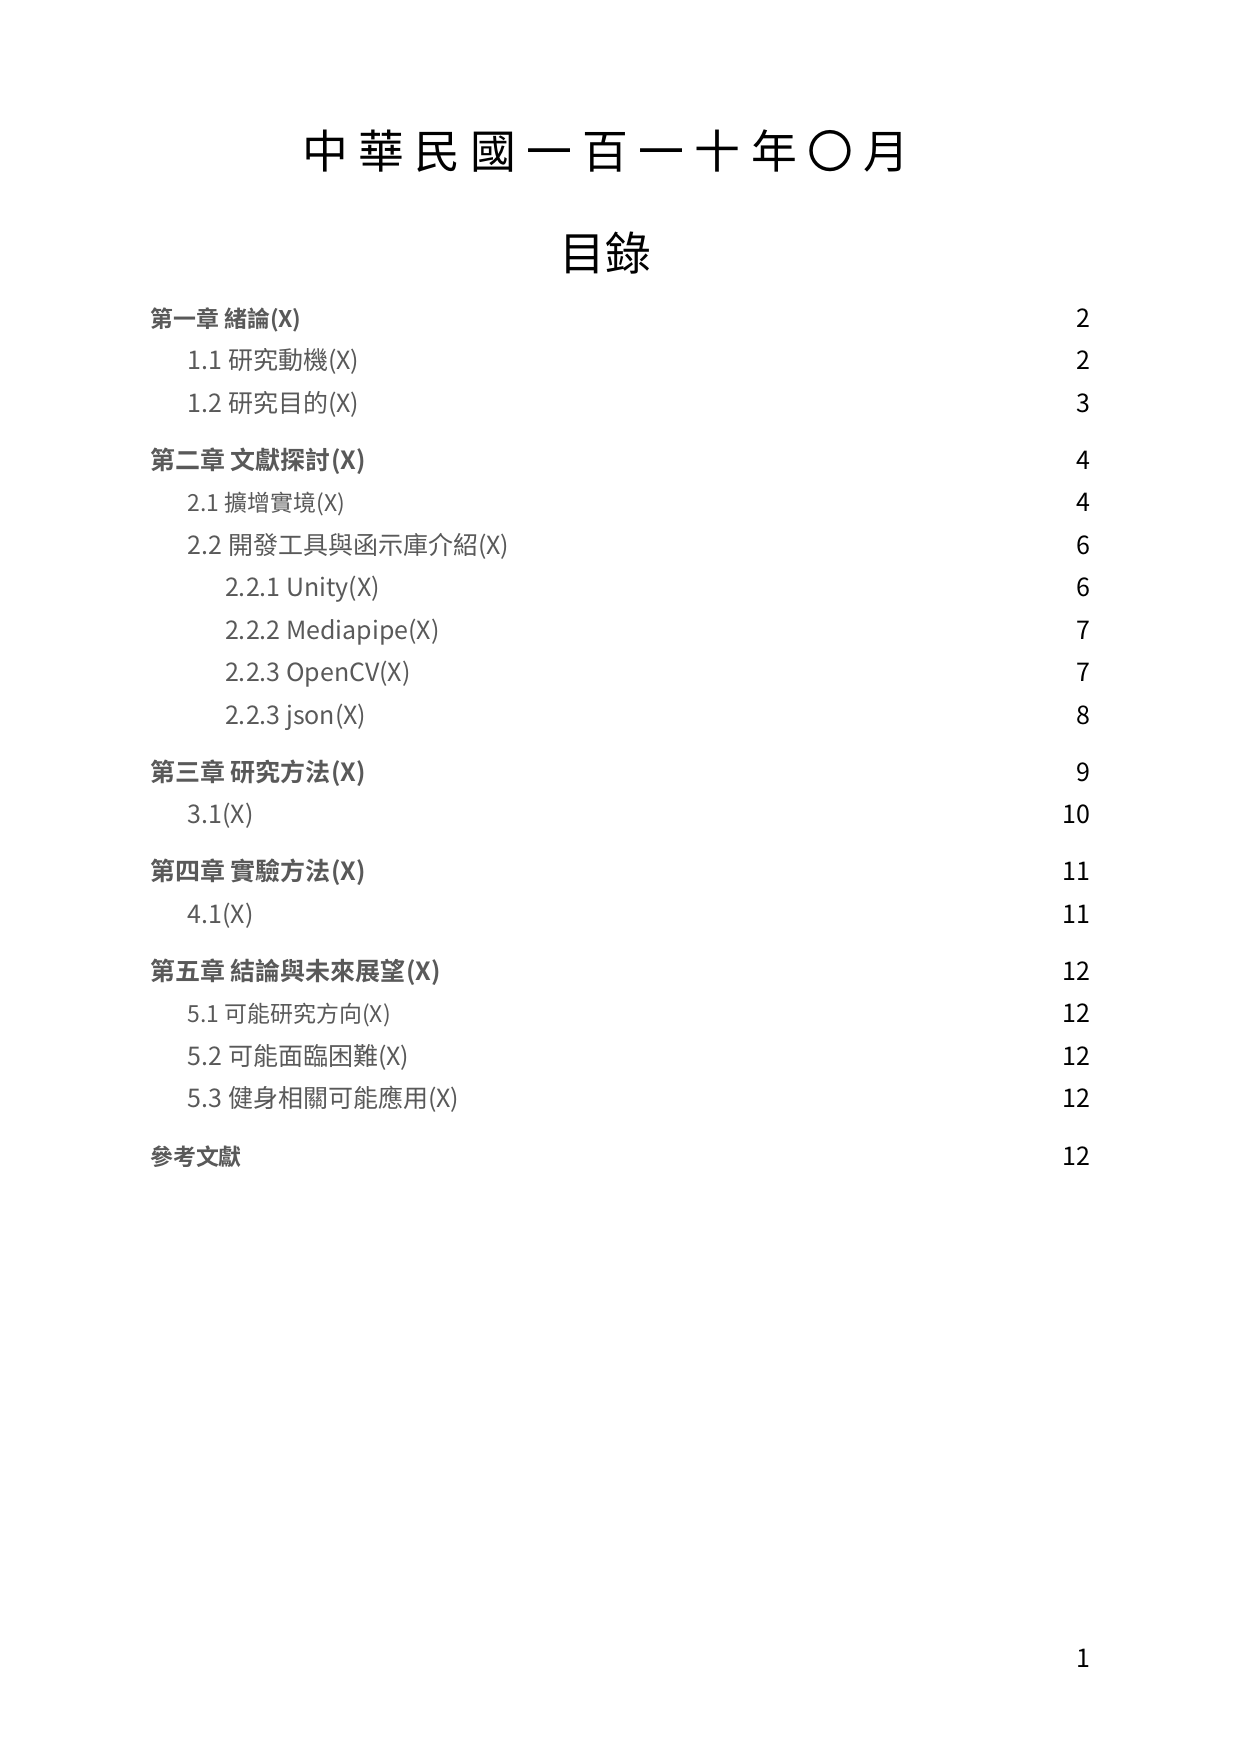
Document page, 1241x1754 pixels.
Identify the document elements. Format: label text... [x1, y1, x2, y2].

text 目錄 [121, 217, 1090, 283]
text 中 華 民 國 一 百 一 十 年 〇 月 [121, 116, 1090, 182]
